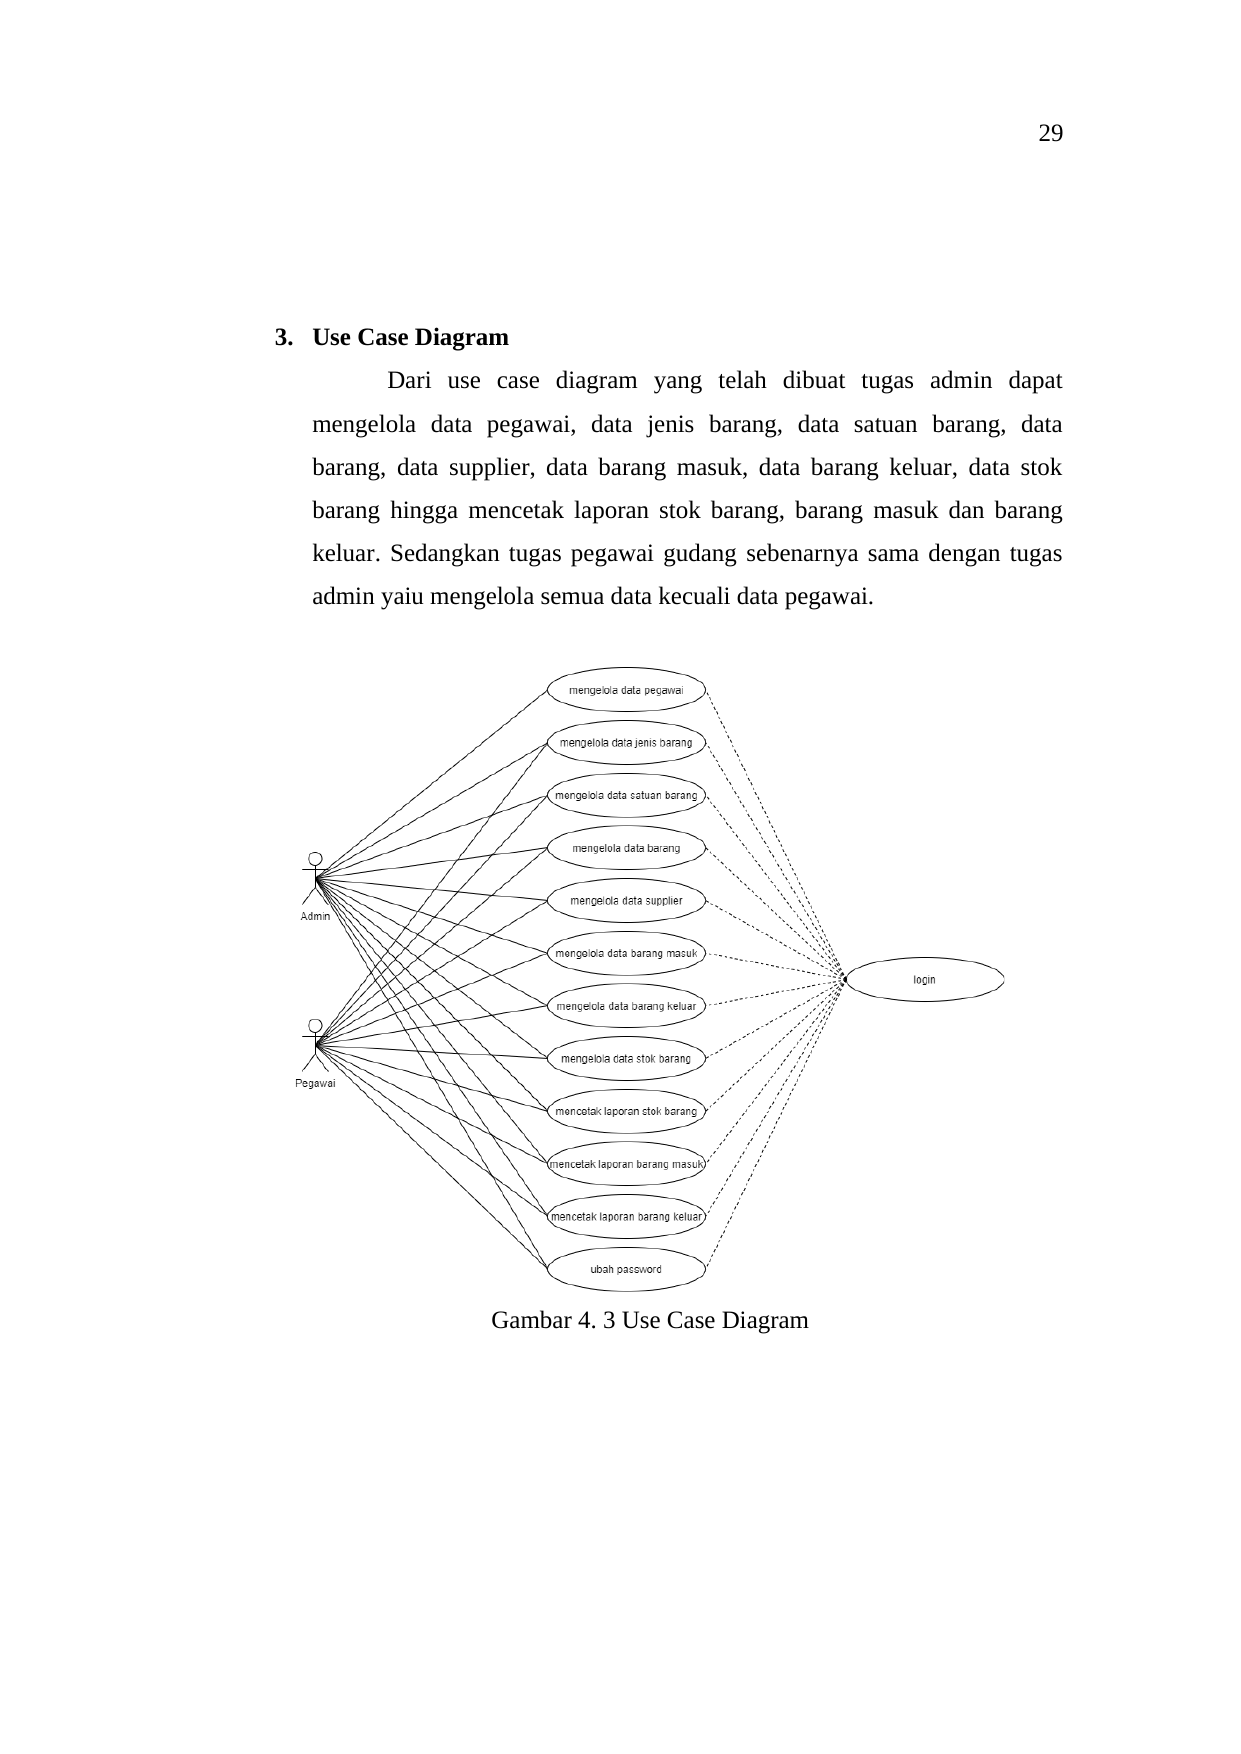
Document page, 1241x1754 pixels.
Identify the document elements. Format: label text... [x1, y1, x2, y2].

text Dari use case diagram yang telah dibuat tugas admin dapat mengelola data pegawai, data jenis barang, data satuan barang, data barang, data supplier, data barang masuk, data barang keluar, data stok barang hingga mencetak laporan stok barang, barang masuk dan barang keluar. Sedangkan tugas pegawai gudang sebenarnya sama dengan tugas admin yaiu mengelola semua data kecuali data pegawai. [312, 366, 1063, 610]
subtitle Use Case Diagram [274, 322, 1063, 351]
picture [295, 667, 1005, 1292]
